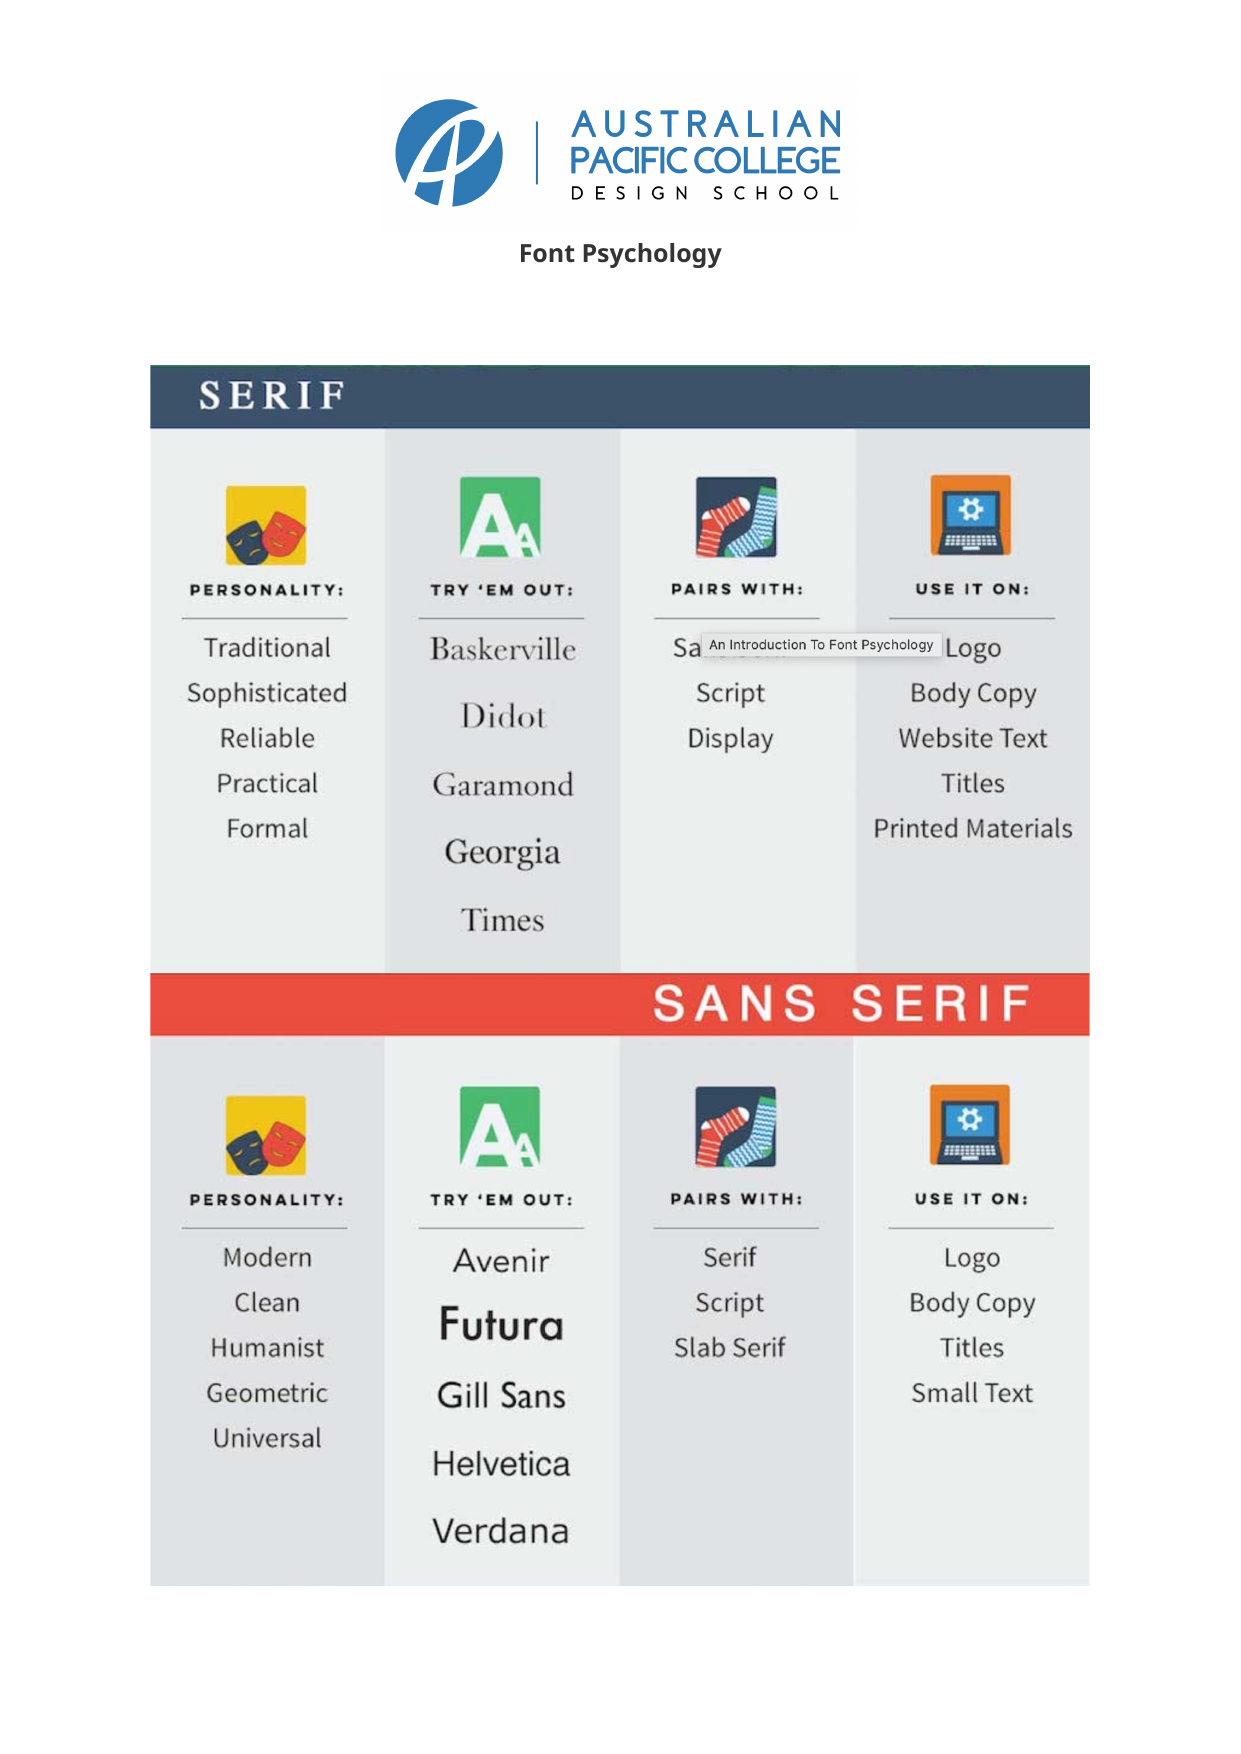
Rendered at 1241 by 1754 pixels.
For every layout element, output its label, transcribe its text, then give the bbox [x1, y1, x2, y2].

picture [381, 73, 860, 233]
text Font Psychology [150, 232, 1090, 270]
picture [150, 365, 1090, 1586]
